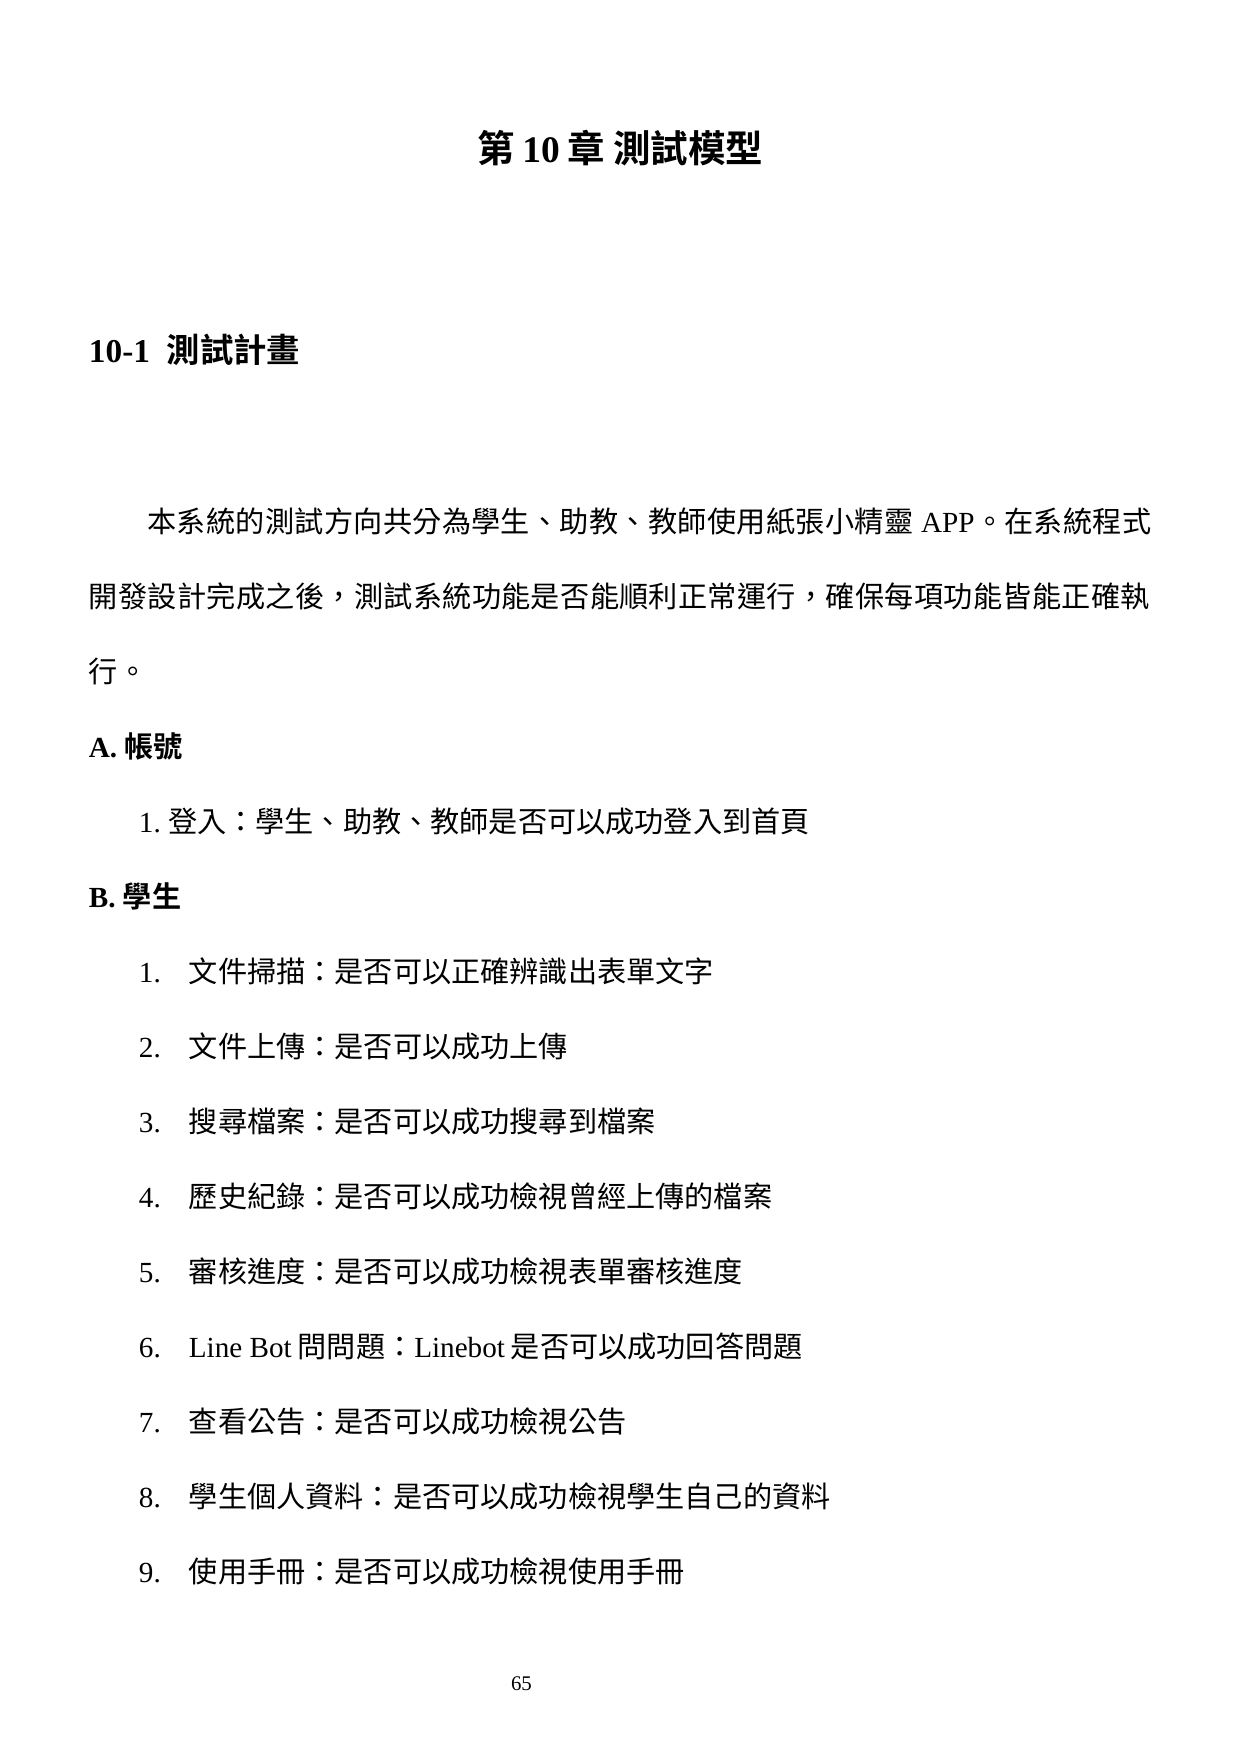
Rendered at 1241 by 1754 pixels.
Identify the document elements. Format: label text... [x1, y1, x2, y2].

list 學生個人資料：是否可以成功檢視學生自己的資料 [139, 1457, 1152, 1532]
list 文件掃描：是否可以正確辨識出表單文字 [139, 932, 1152, 1007]
list 文件上傳：是否可以成功上傳 [139, 1007, 1152, 1082]
list 使用手冊：是否可以成功檢視使用手冊 [139, 1532, 1152, 1607]
subtitle 第10章 測試模型 [89, 108, 1152, 183]
text A. 帳號 [89, 707, 1152, 782]
text 本系統的測試方向共分為學生、助教、教師使用紙張小精靈APP。在系統程式開發設計完成之後，測試系統功能是否能順利正常運行，確保每項功能皆能正確執行。 [89, 482, 1152, 707]
list 查看公告：是否可以成功檢視公告 [139, 1382, 1152, 1457]
list 搜尋檔案：是否可以成功搜尋到檔案 [139, 1082, 1152, 1157]
list Line Bot問問題：Linebot是否可以成功回答問題 [139, 1307, 1152, 1382]
text B. 學生 [89, 857, 1152, 932]
list 審核進度：是否可以成功檢視表單審核進度 [139, 1232, 1152, 1307]
subtitle 10-1 測試計畫 [89, 311, 1152, 386]
list 歷史紀錄：是否可以成功檢視曾經上傳的檔案 [139, 1157, 1152, 1232]
text 1. 登入：學生、助教、教師是否可以成功登入到首頁 [139, 782, 1152, 857]
